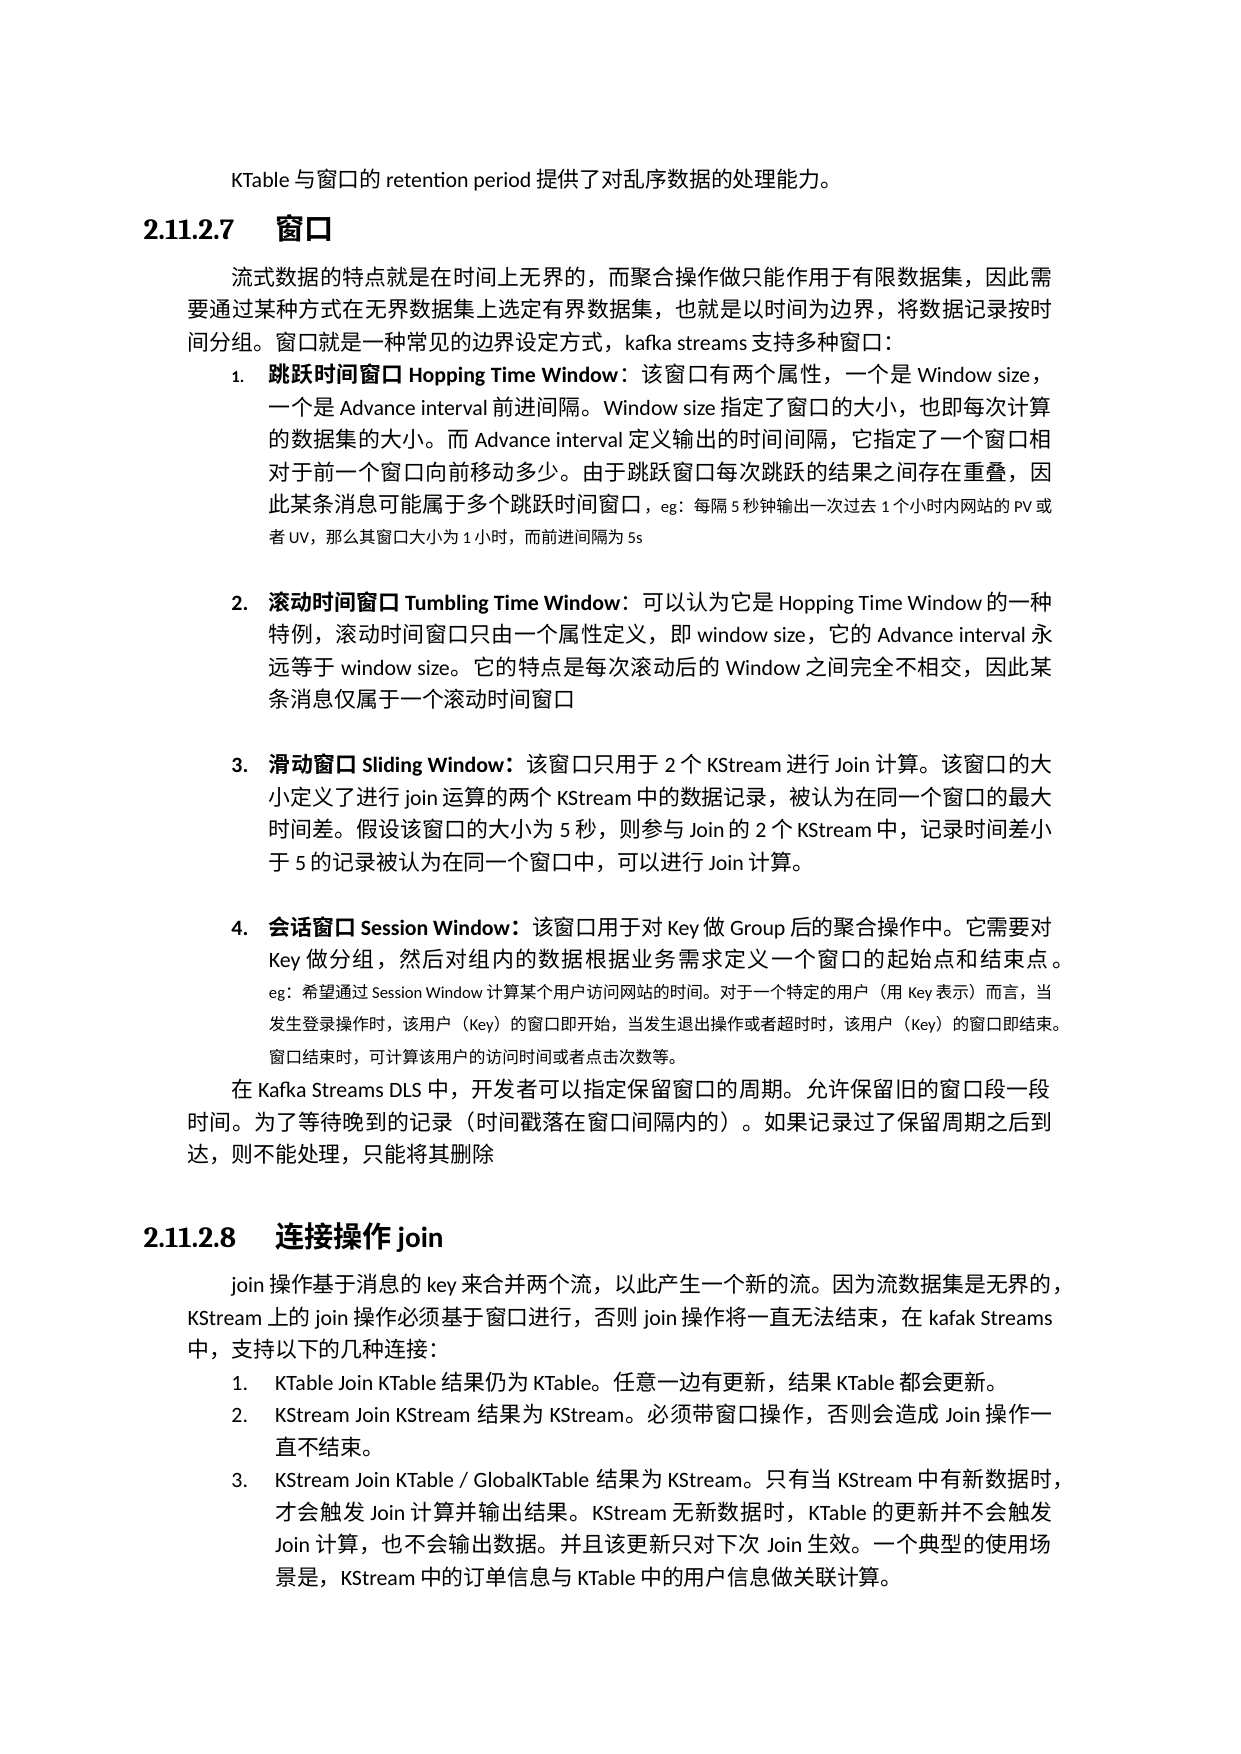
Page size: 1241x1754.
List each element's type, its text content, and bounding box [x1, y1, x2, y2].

list KTable Join KTable 结果仍为KTable。任意一边有更新，结果KTable都会更新。 [231, 1364, 1053, 1397]
list 滚动时间窗口Tumbling Time Window：可以认为它是Hopping Time Window的一种特例，滚动时间窗口只由一个属性定义，即window size，它的Advance interval永远等于window size。它的特点是每次滚动后的Window之间完全不相交，因此某条消息仅属于一个滚动时间窗口 [231, 584, 1053, 714]
list KStream Join KStream 结果为KStream。必须带窗口操作，否则会造成Join操作一直不结束。 [231, 1397, 1053, 1462]
text 窗口 [143, 194, 1053, 259]
text KTable与窗口的retention period提供了对乱序数据的处理能力。 [231, 162, 1053, 194]
text 连接操作join [143, 1202, 1053, 1267]
list KStream Join KTable / GlobalKTable 结果为KStream。只有当KStream中有新数据时，才会触发Join计算并输出结果。KStream无新数据时，KTable的更新并不会触发Join计算，也不会输出数据。并且该更新只对下次Join生效。一个典型的使用场景是，KStream中的订单信息与KTable中的用户信息做关联计算。 [231, 1462, 1053, 1592]
list 跳跃时间窗口Hopping Time Window：该窗口有两个属性，一个是Window size，一个是Advance interval前进间隔。Window size指定了窗口的大小，也即每次计算的数据集的大小。而Advance interval定义输出的时间间隔，它指定了一个窗口相对于前一个窗口向前移动多少。由于跳跃窗口每次跳跃的结果之间存在重叠，因此某条消息可能属于多个跳跃时间窗口，eg：每隔5秒钟输出一次过去1个小时内网站的PV或者UV，那么其窗口大小为1小时，而前进间隔为5s [231, 357, 1053, 552]
text join操作基于消息的key来合并两个流，以此产生一个新的流。因为流数据集是无界的，KStream上的join操作必须基于窗口进行，否则join操作将一直无法结束，在kafak Streams中，支持以下的几种连接： [187, 1267, 1053, 1364]
text 流式数据的特点就是在时间上无界的，而聚合操作做只能作用于有限数据集，因此需要通过某种方式在无界数据集上选定有界数据集，也就是以时间为边界，将数据记录按时间分组。窗口就是一种常见的边界设定方式，kafka streams支持多种窗口： [187, 259, 1053, 357]
list 会话窗口Session Window：该窗口用于对Key做Group后的聚合操作中。它需要对Key做分组，然后对组内的数据根据业务需求定义一个窗口的起始点和结束点。eg：希望通过Session Window计算某个用户访问网站的时间。对于一个特定的用户（用Key表示）而言，当发生登录操作时，该用户（Key）的窗口即开始，当发生退出操作或者超时时，该用户（Key）的窗口即结束。窗口结束时，可计算该用户的访问时间或者点击次数等。 [231, 909, 1053, 1072]
list 滑动窗口Sliding Window：该窗口只用于2个KStream进行Join计算。该窗口的大小定义了进行join运算的两个 KStream中的数据记录，被认为在同一个窗口的最大时间差。假设该窗口的大小为5秒，则参与Join的2个KStream中，记录时间差小于5的记录被认为在同一个窗口中，可以进行Join计算。 [231, 747, 1053, 877]
list 在Kafka Streams DLS中，开发者可以指定保留窗口的周期。允许保留旧的窗口段一段时间。为了等待晚到的记录（时间戳落在窗口间隔内的）。如果记录过了保留周期之后到达，则不能处理，只能将其删除 [187, 1072, 1053, 1169]
